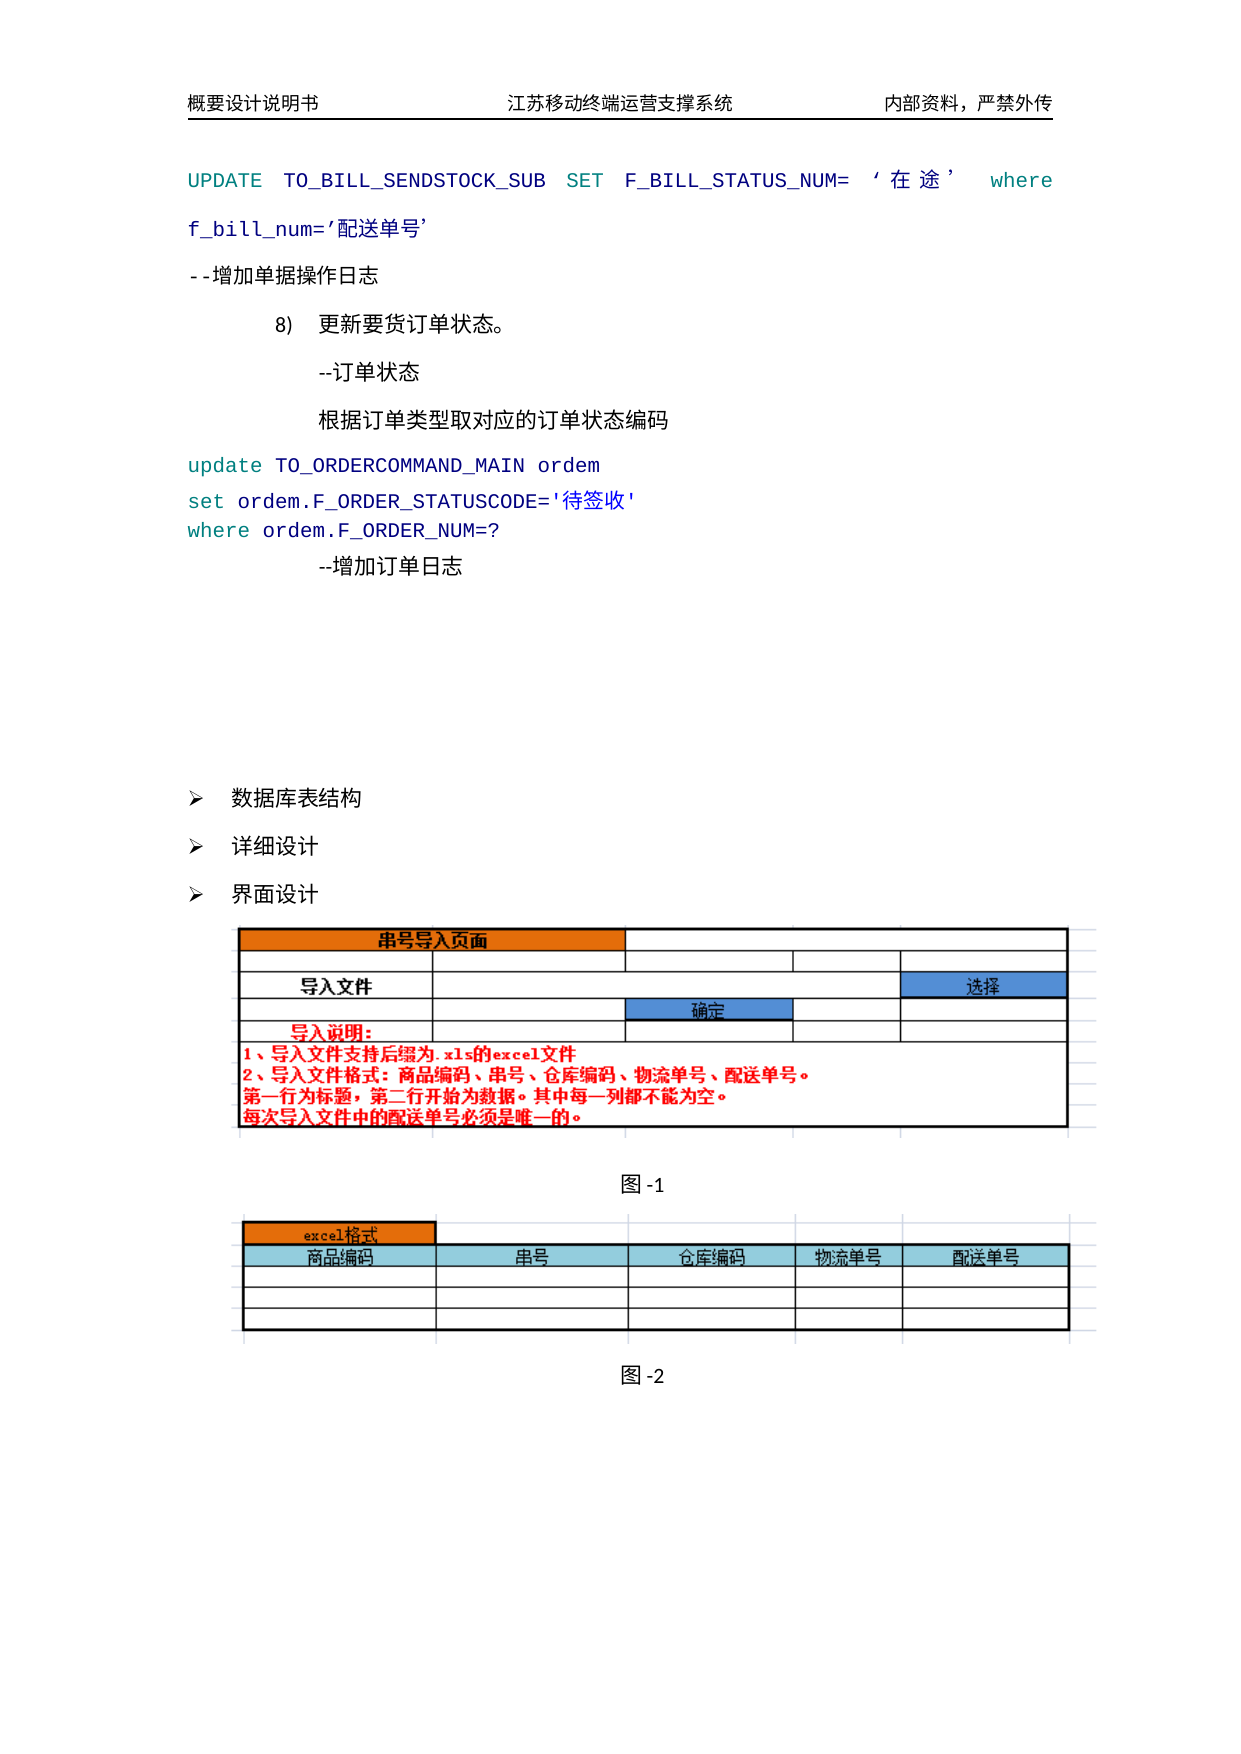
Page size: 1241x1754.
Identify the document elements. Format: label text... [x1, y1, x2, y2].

text UPDATE TO_BILL_SENDSTOCK_SUB SET F_BILL_STATUS_NUM= ‘在途’ where f_bill_num=’配送单号’ [187, 162, 1053, 243]
list 界面设计 [187, 877, 1053, 909]
text --增加单据操作日志 [187, 258, 1053, 291]
list 数据库表结构 [187, 780, 1053, 813]
list 更新要货订单状态。 [275, 306, 1053, 339]
text set ordem.F_ORDER_STATUSCODE='待签收' [187, 484, 1053, 516]
text where ordem.F_ORDER_NUM=? [187, 516, 1053, 549]
list 图 -1 [231, 1166, 1053, 1199]
list 根据订单类型取对应的订单状态编码 [319, 403, 1053, 435]
list 图 -2 [231, 1358, 1053, 1390]
list --增加订单日志 [319, 549, 1053, 581]
text update TO_ORDERCOMMAND_MAIN ordem [187, 451, 1053, 484]
list 详细设计 [187, 829, 1053, 861]
picture [231, 925, 1097, 1138]
picture [231, 1214, 1097, 1344]
list --订单状态 [319, 354, 1053, 387]
